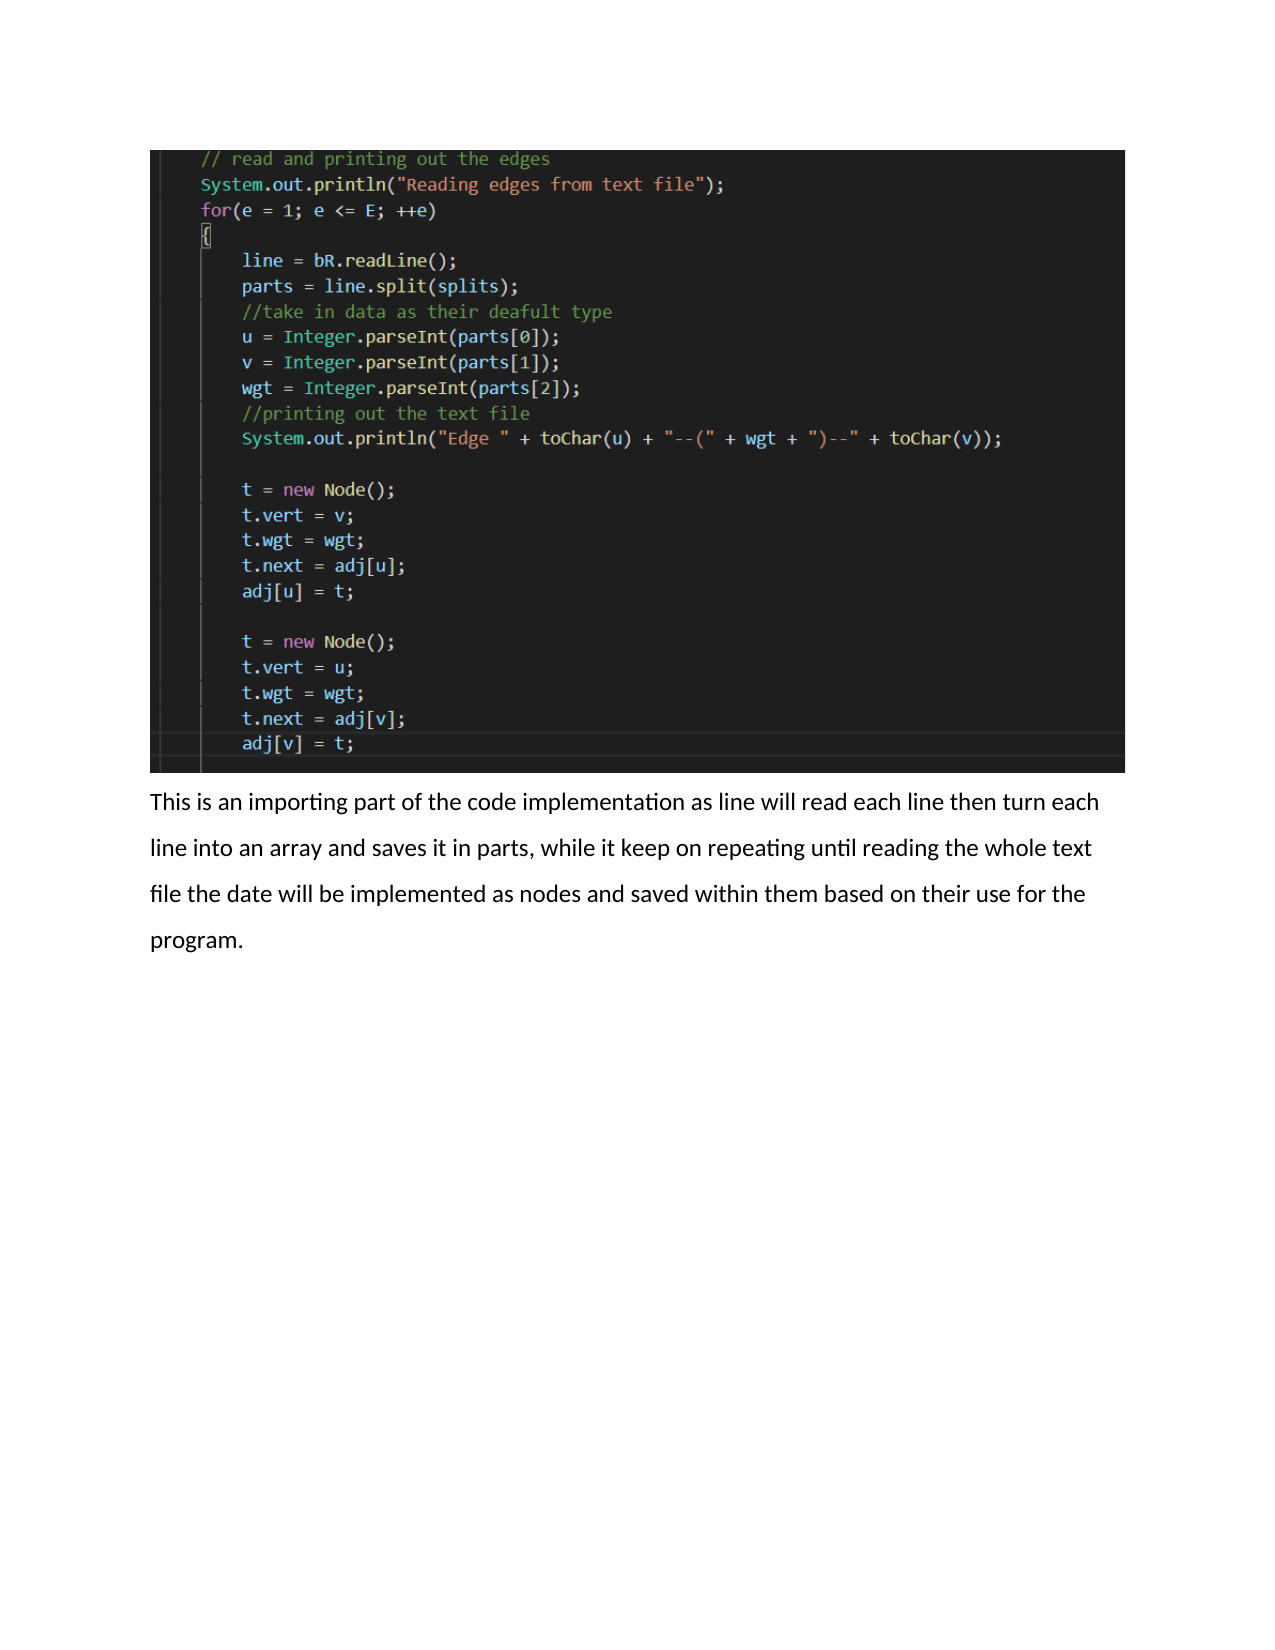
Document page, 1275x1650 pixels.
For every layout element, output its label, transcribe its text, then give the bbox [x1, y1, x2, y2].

picture [150, 150, 1125, 773]
text This is an importing part of the code implementation as line will read each line then turn each line into an array and saves it in parts, while it keep on repeating until reading the whole text file the date will be implemented as nodes and saved within them based on their use for the program. [150, 787, 1125, 954]
